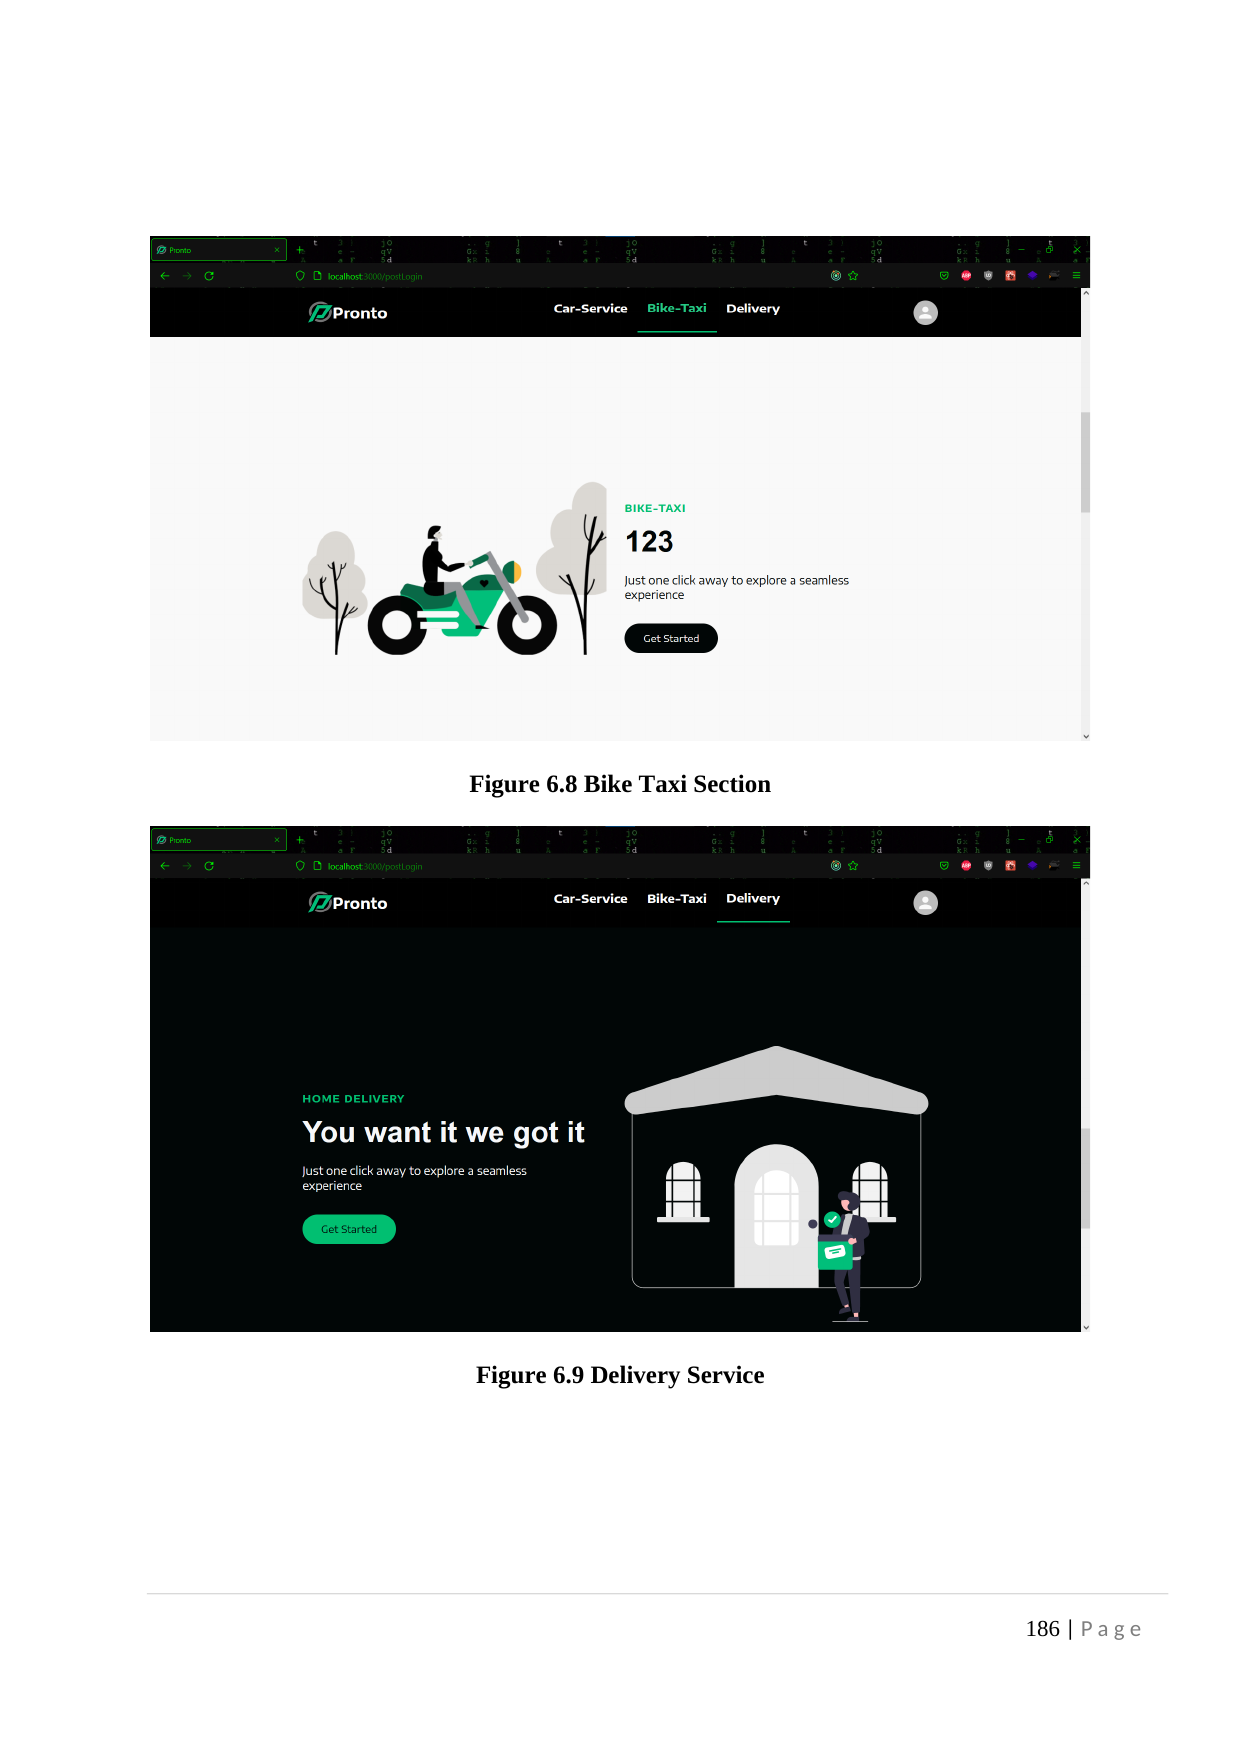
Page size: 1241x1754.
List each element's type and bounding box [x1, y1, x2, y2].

picture [150, 236, 1091, 741]
picture [150, 826, 1091, 1332]
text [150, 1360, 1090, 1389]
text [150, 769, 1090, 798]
